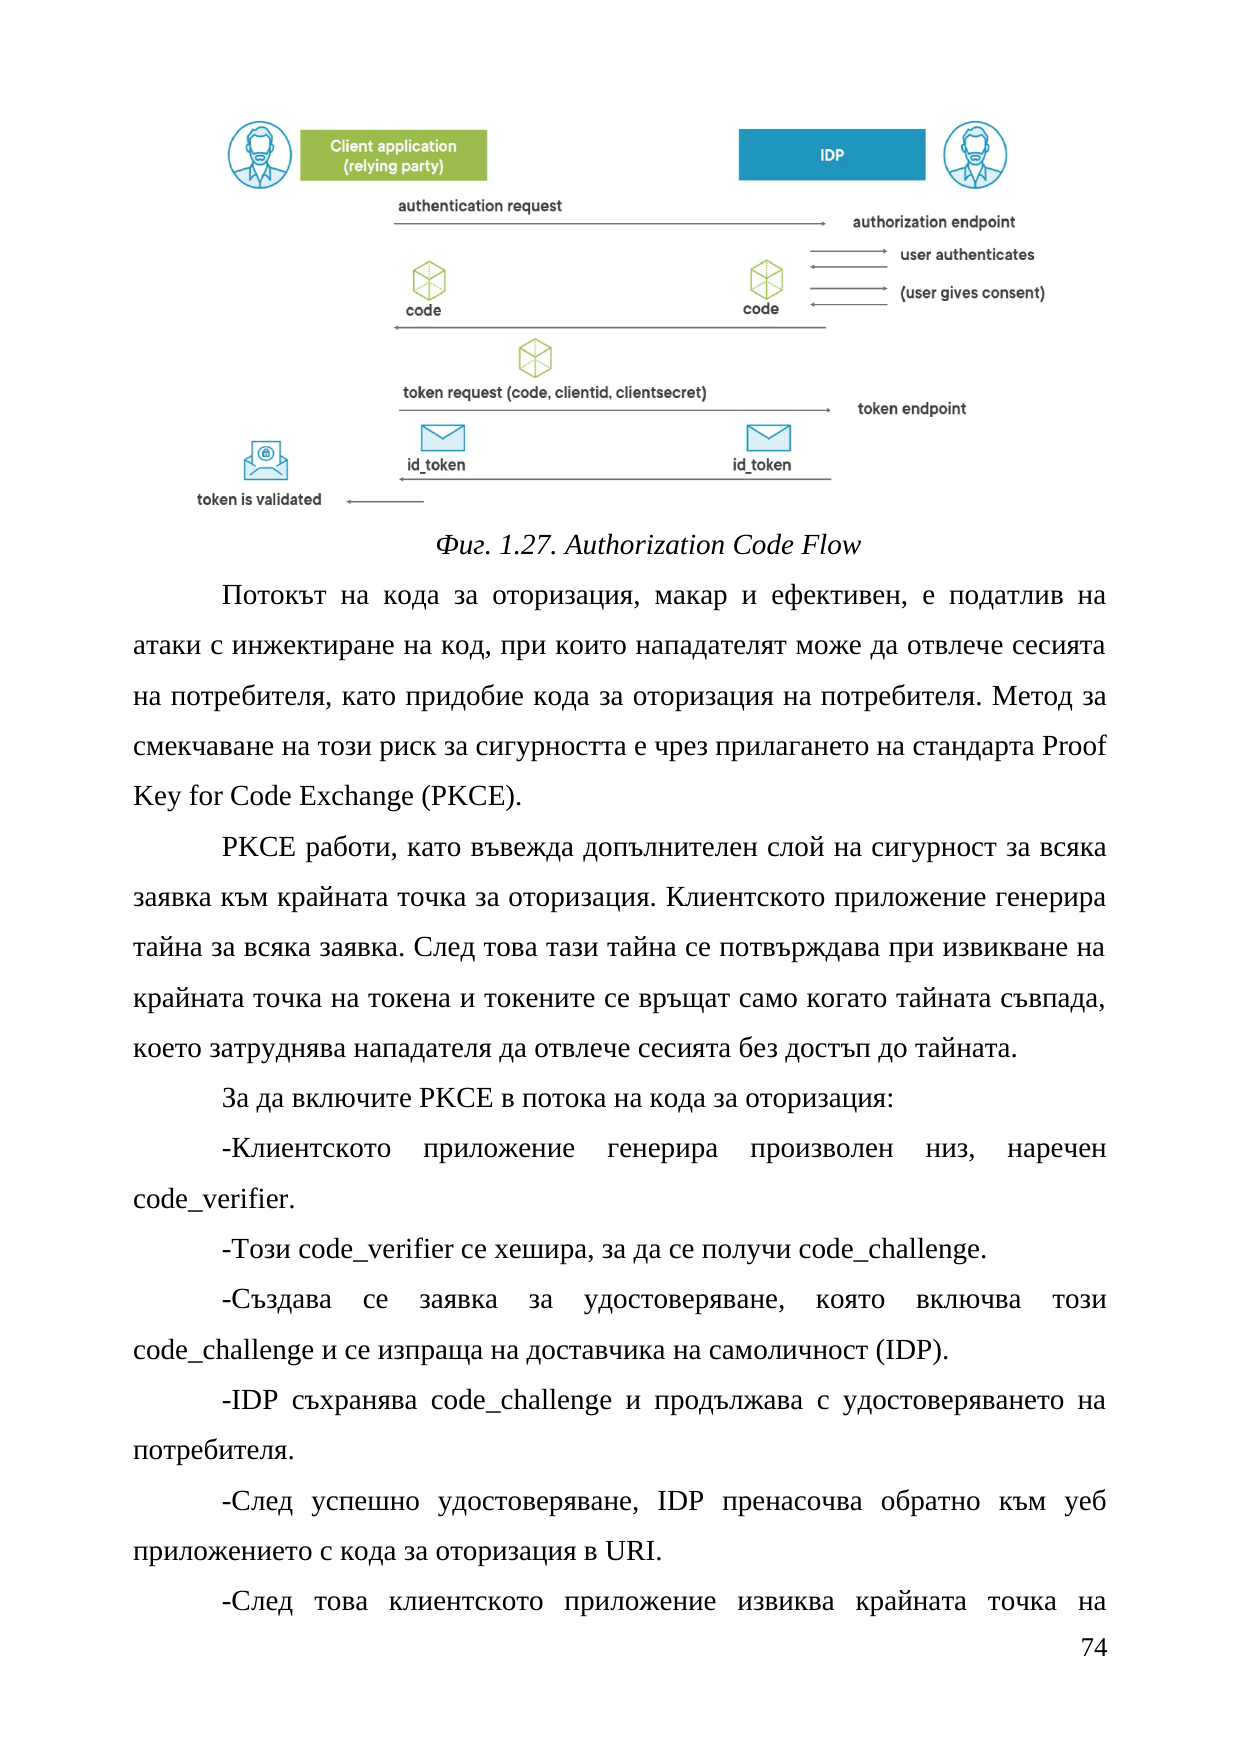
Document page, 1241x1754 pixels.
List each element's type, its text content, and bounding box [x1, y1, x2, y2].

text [133, 1583, 1107, 1617]
text Фиг. 1.27. Authorization Code Flow [133, 527, 1107, 560]
text -IDP съхранява code_challenge и продължава с удостоверяването на потребителя. [133, 1382, 1107, 1466]
picture [192, 118, 1047, 511]
text -Този code_verifier се хешира, за да се получи code_challenge. [133, 1231, 1107, 1265]
text Потокът на кода за оторизация, макар и ефективен, е податлив на атаки с инжектиране на код, при които нападателят може да отвлече сесията на потребителя, като придобие кода за оторизация на потребителя. Метод за смекчаване на този риск за сигурността е чрез прилагането на стандарта Proof Key for Code Exchange (PKCE). [133, 577, 1107, 812]
text -Клиентското приложение генерира произволен низ, наречен code_verifier. [133, 1131, 1107, 1214]
text -След успешно удостоверяване, IDP пренасочва обратно към уеб приложението с кода за оторизация в URI. [133, 1483, 1107, 1567]
text PKCE работи, като въвежда допълнителен слой на сигурност за всяка заявка към крайната точка за оторизация. Клиентското приложение генерира тайна за всяка заявка. След това тази тайна се потвърждава при извикване на крайната точка на токена и токените се връщат само когато тайната съвпада, което затруднява нападателя да отвлече сесията без достъп до тайната. [133, 829, 1107, 1063]
text За да включите PKCE в потока на кода за оторизация: [133, 1080, 1107, 1114]
text -Създава се заявка за удостоверяване, която включва този code_challenge и се изпраща на доставчика на самоличност (IDP). [133, 1282, 1107, 1365]
